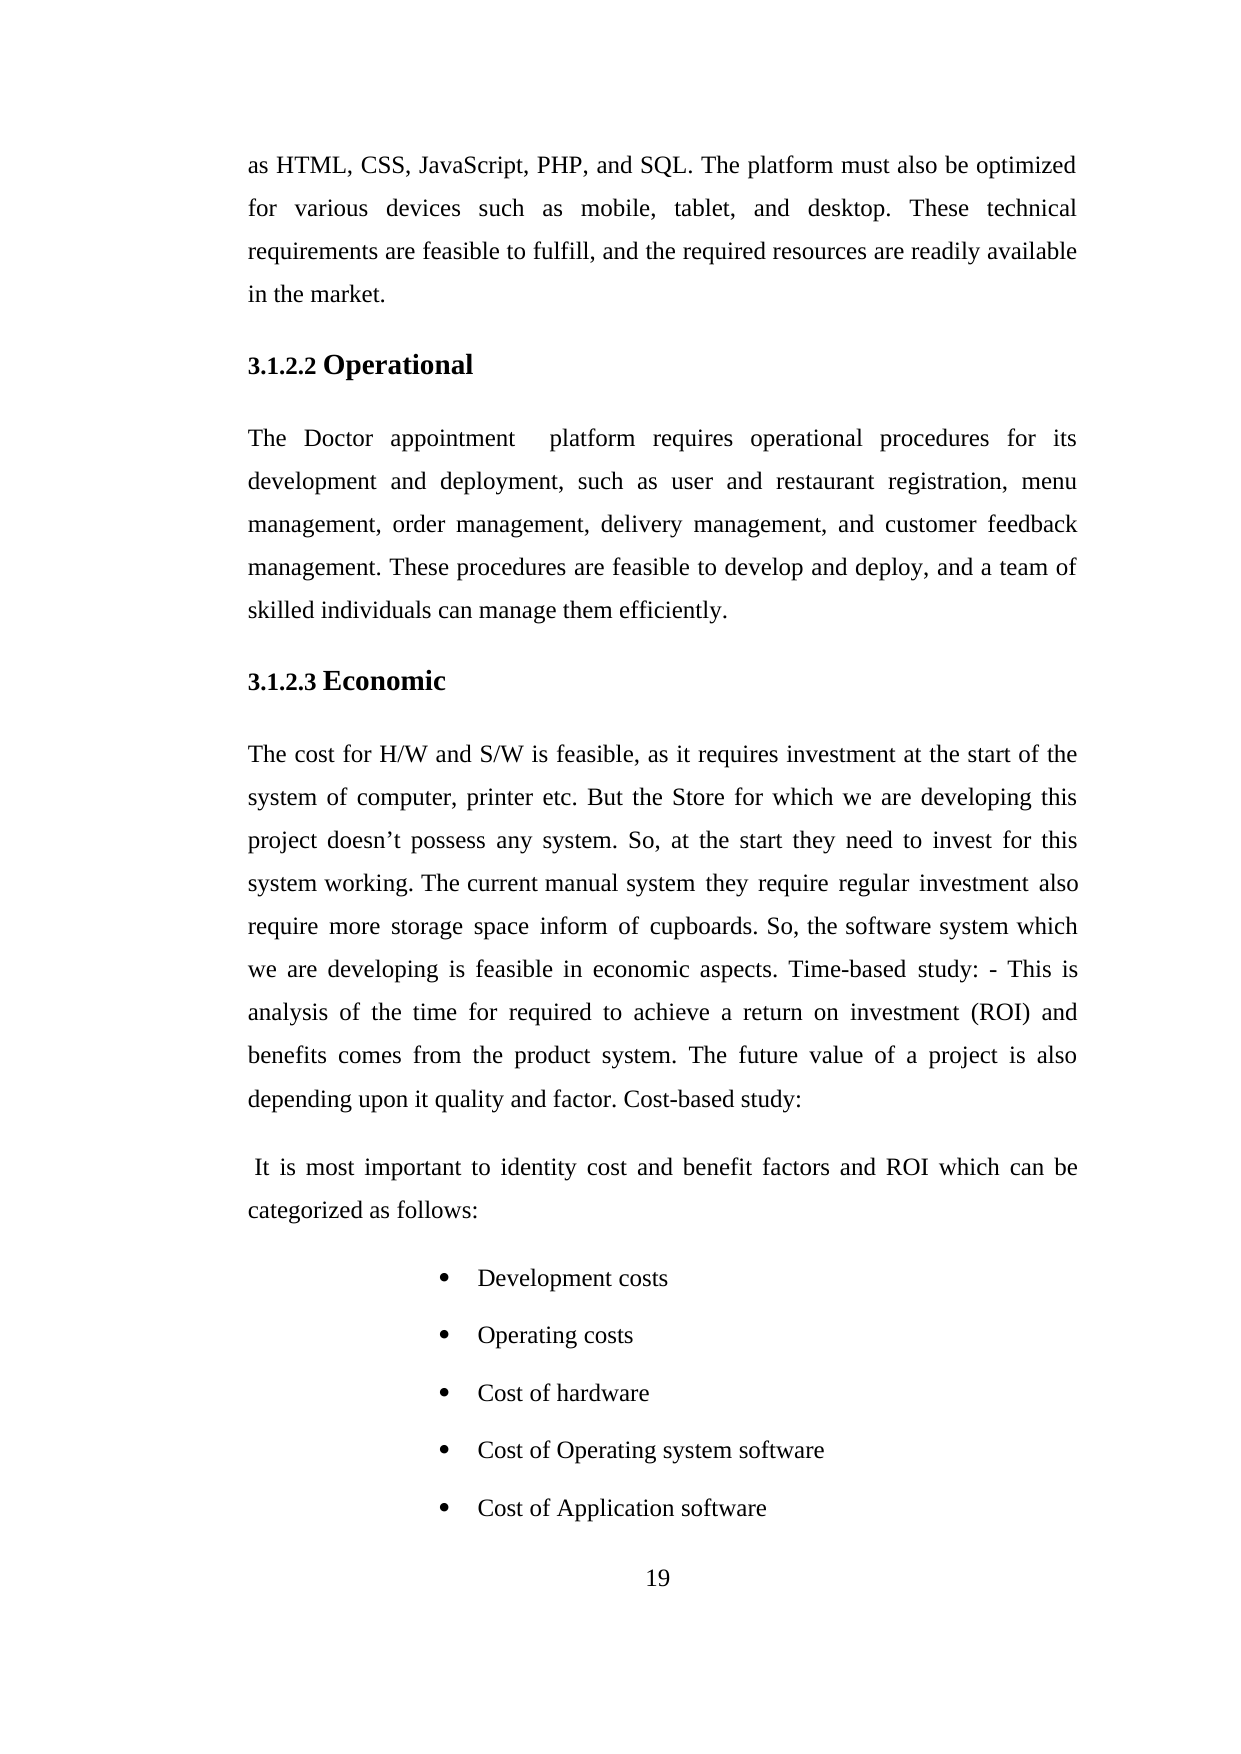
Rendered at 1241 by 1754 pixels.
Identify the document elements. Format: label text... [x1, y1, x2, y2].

list Cost of Operating system software [440, 1436, 1090, 1464]
subtitle Operational [248, 347, 1090, 381]
list Cost of hardware [440, 1378, 1090, 1407]
subtitle Economic [248, 663, 1090, 697]
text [248, 150, 1078, 308]
text The Doctor appointment platform requires operational procedures for its development and deployment, such as user and restaurant registration, menu management, order management, delivery management, and customer feedback management. These procedures are feasible to develop and deploy, and a team of skilled individuals can manage them efficiently. [248, 423, 1078, 624]
text It is most important to identity cost and benefit factors and ROI which can be categorized as follows: [248, 1152, 1079, 1224]
text The cost for H/W and S/W is feasible, as it requires investment at the start of the system of computer, printer etc. But the Store for which we are developing this project doesn’t possess any system. So, at the start they need to invest for this system working. The current manual system they require regular investment also require more storage space inform of cupboards. So, the software system which we are developing is feasible in economic aspects. Time-based study: - This is analysis of the time for required to achieve a return on investment (ROI) and benefits comes from the product system. The future value of a project is also depending upon it quality and factor. Cost-based study: [248, 739, 1079, 1112]
list Operating costs [440, 1321, 1090, 1349]
list Development costs [440, 1263, 1090, 1292]
list Cost of Application software [440, 1493, 1090, 1522]
